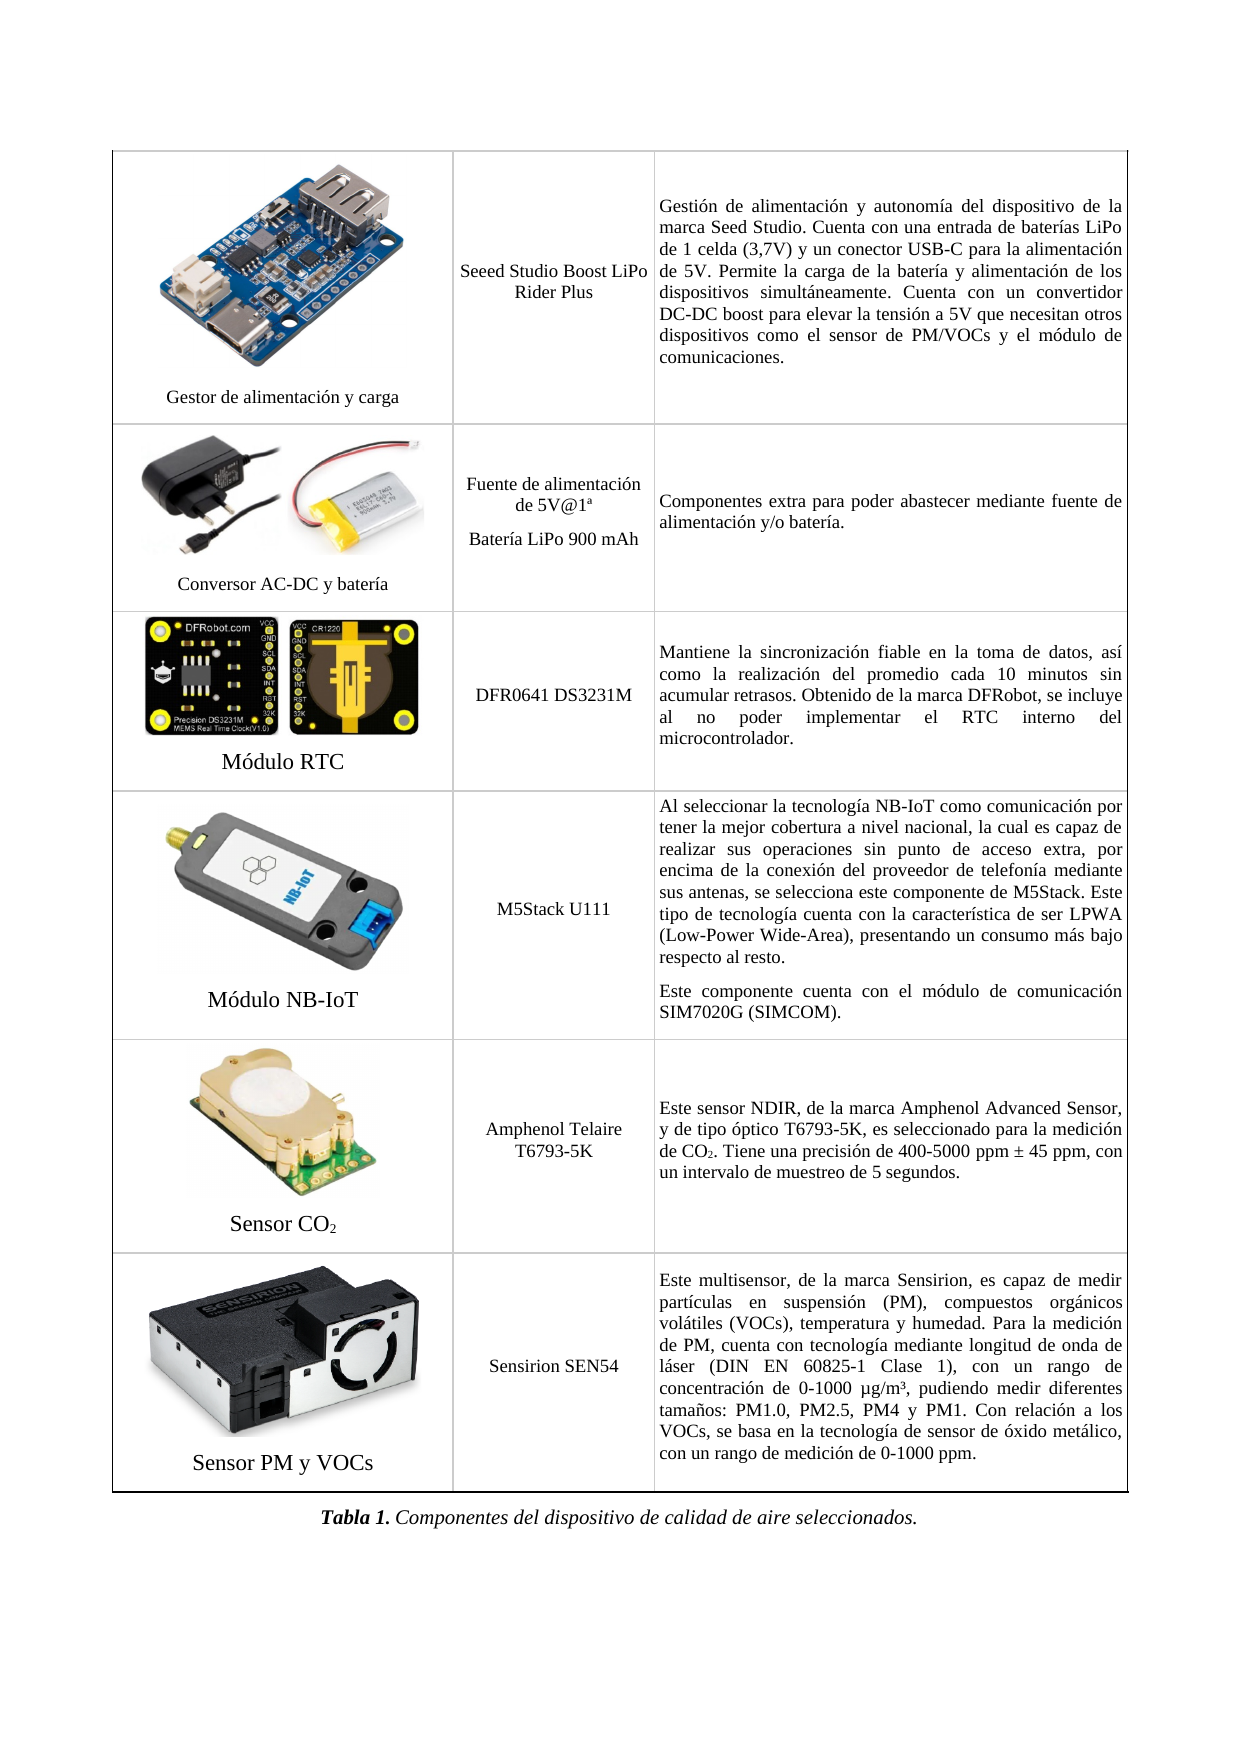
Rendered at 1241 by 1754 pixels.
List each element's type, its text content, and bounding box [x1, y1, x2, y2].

table_cell Conversor AC-DC y batería [113, 425, 452, 611]
text Tabla 1. Componentes del dispositivo de calidad de aire seleccionados. [112, 1505, 1128, 1529]
table_cell Gestión de alimentación y autonomía del dispositivo de la marca Seed Studio. Cuenta con una entrada de baterías LiPo de 1 celda (3,7V) y un conector USB-C para la alimentación de 5V. Permite la carga de la batería y alimentación de los dispositivos simultáneamente. Cuenta con un convertidor DC-DC boost para elevar la tensión a 5V que necesitan otros dispositivos como el sensor de PM/VOCs y el módulo de comunicaciones. [655, 152, 1127, 423]
picture [157, 804, 409, 974]
table_cell Componentes extra para poder abastecer mediante fuente de alimentación y/o batería. [655, 425, 1127, 611]
picture [142, 615, 424, 736]
table_cell M5Stack U111 [454, 792, 654, 1038]
table_cell Sensor CO2 [113, 1040, 452, 1252]
picture [144, 1256, 422, 1437]
table_cell Módulo NB-IoT [113, 792, 452, 1038]
table_cell Sensor PM y VOCs [113, 1254, 452, 1491]
table_cell Mantiene la sincronización fiable en la toma de datos, así como la realización del promedio cada 10 minutos sin acumular retrasos. Obtenido de la marca DFRobot, se incluye al no poder implementar el RTC interno del microcontrolador. [655, 612, 1127, 790]
table_cell Seeed Studio Boost LiPo Rider Plus [454, 152, 654, 423]
picture [141, 435, 425, 561]
table_cell Fuente de alimentación de 5V@1ª Batería LiPo 900 mAh [454, 425, 654, 611]
table_cell Gestor de alimentación y carga [113, 152, 452, 423]
table_cell DFR0641 DS3231M [454, 612, 654, 790]
table_cell Este multisensor, de la marca Sensirion, es capaz de medir partículas en suspensión (PM), compuestos orgánicos volátiles (VOCs), temperatura y humedad. Para la medición de PM, cuenta con tecnología mediante longitud de onda de láser (DIN EN 60825-1 Clase 1), con un rango de concentración de 0-1000 µg/m³, pudiendo medir diferentes tamaños: PM1.0, PM2.5, PM4 y PM1. Con relación a los VOCs, se basa en la tecnología de sensor de óxido metálico, con un rango de medición de 0-1000 ppm. [655, 1254, 1127, 1491]
picture [186, 1043, 380, 1198]
table_cell Amphenol Telaire T6793-5K [454, 1040, 654, 1252]
table_cell Este sensor NDIR, de la marca Amphenol Advanced Sensor, y de tipo óptico T6793-5K, es seleccionado para la medición de CO2. Tiene una precisión de 400-5000 ppm ± 45 ppm, con un intervalo de muestreo de 5 segundos. [655, 1040, 1127, 1252]
table_cell Al seleccionar la tecnología NB-IoT como comunicación por tener la mejor cobertura a nivel nacional, la cual es capaz de realizar sus operaciones sin punto de acceso extra, por encima de la conexión del proveedor de telefonía mediante sus antenas, se selecciona este componente de M5Stack. Este tipo de tecnología cuenta con la característica de ser LPWA (Low-Power Wide-Area), presentando un consumo más bajo respecto al resto. Este componente cuenta con el módulo de comunicación SIM7020G (SIMCOM). [655, 792, 1127, 1038]
table_cell Sensirion SEN54 [454, 1254, 654, 1491]
table_cell Módulo RTC [113, 612, 452, 790]
picture [158, 154, 407, 368]
